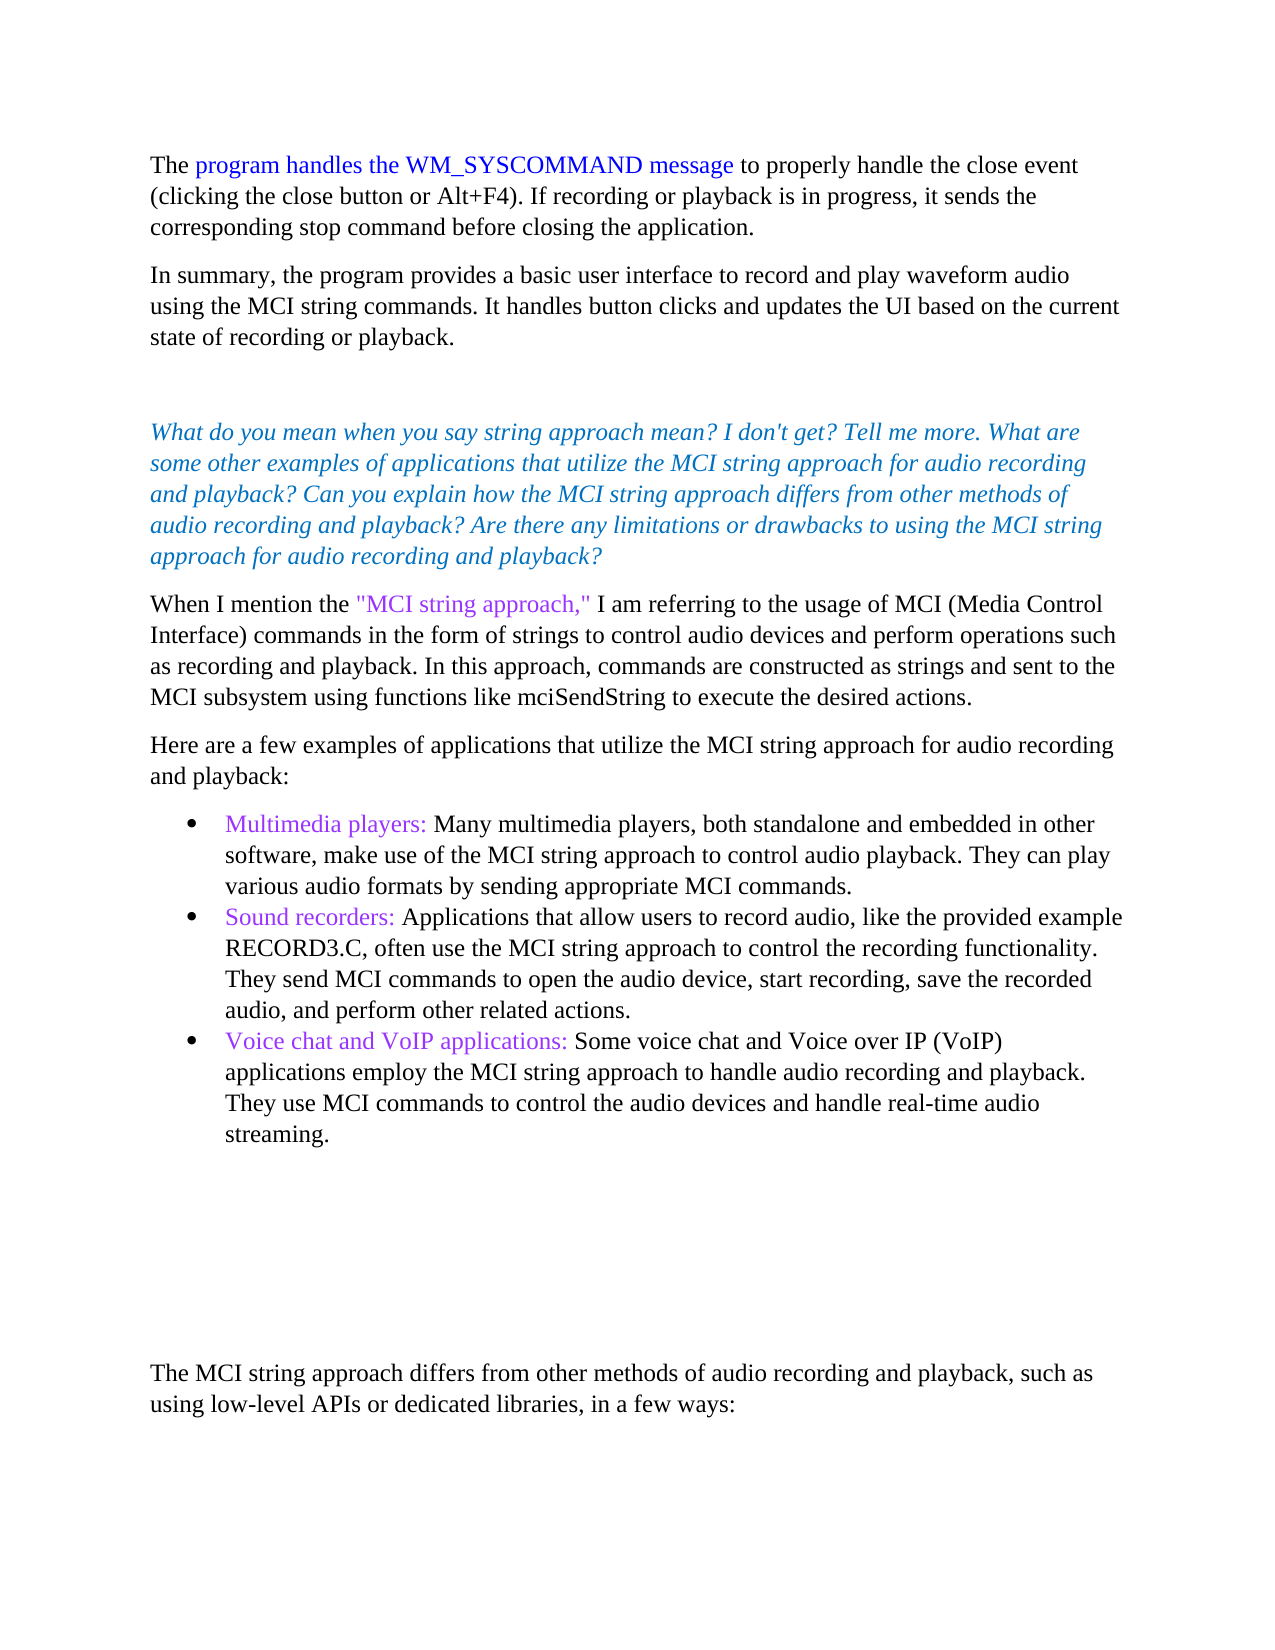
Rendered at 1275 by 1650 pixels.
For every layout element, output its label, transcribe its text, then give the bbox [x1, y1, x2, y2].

text Here are a few examples of applications that utilize the MCI string approach for audio recording and playback: [150, 730, 1125, 790]
list Multimedia players: Many multimedia players, both standalone and embedded in other software, make use of the MCI string approach to control audio playback. They can play various audio formats by sending appropriate MCI commands. [187, 809, 1125, 899]
list Voice chat and VoIP applications: Some voice chat and Voice over IP (VoIP) applications employ the MCI string approach to handle audio recording and playback. They use MCI commands to control the audio devices and handle real-time audio streaming. [187, 1026, 1125, 1148]
list Sound recorders: Applications that allow users to record audio, like the provided example RECORD3.C, often use the MCI string approach to control the recording functionality. They send MCI commands to open the audio device, start recording, save the recorded audio, and perform other related actions. [187, 902, 1125, 1024]
text The program handles the WM_SYSCOMMAND message to properly handle the close event (clicking the close button or Alt+F4). If recording or playback is in progress, it sends the corresponding stop command before closing the application. [150, 150, 1125, 241]
text In summary, the program provides a basic user interface to record and play waveform audio using the MCI string commands. It handles button clicks and updates the UI based on the current state of recording or playback. [150, 260, 1125, 351]
text What do you mean when you say string approach mean? I don't get? Tell me more. What are some other examples of applications that utilize the MCI string approach for audio recording and playback? Can you explain how the MCI string approach differs from other methods of audio recording and playback? Are there any limitations or drawbacks to using the MCI string approach for audio recording and playback? [150, 417, 1125, 570]
text When I mention the "MCI string approach," I am referring to the usage of MCI (Media Control Interface) commands in the form of strings to control audio devices and perform operations such as recording and playback. In this approach, commands are constructed as strings and sent to the MCI subsystem using functions like mciSendString to execute the desired actions. [150, 589, 1125, 711]
text The MCI string approach differs from other methods of audio recording and playback, such as using low-level APIs or dedicated libraries, in a few ways: [150, 1358, 1125, 1417]
